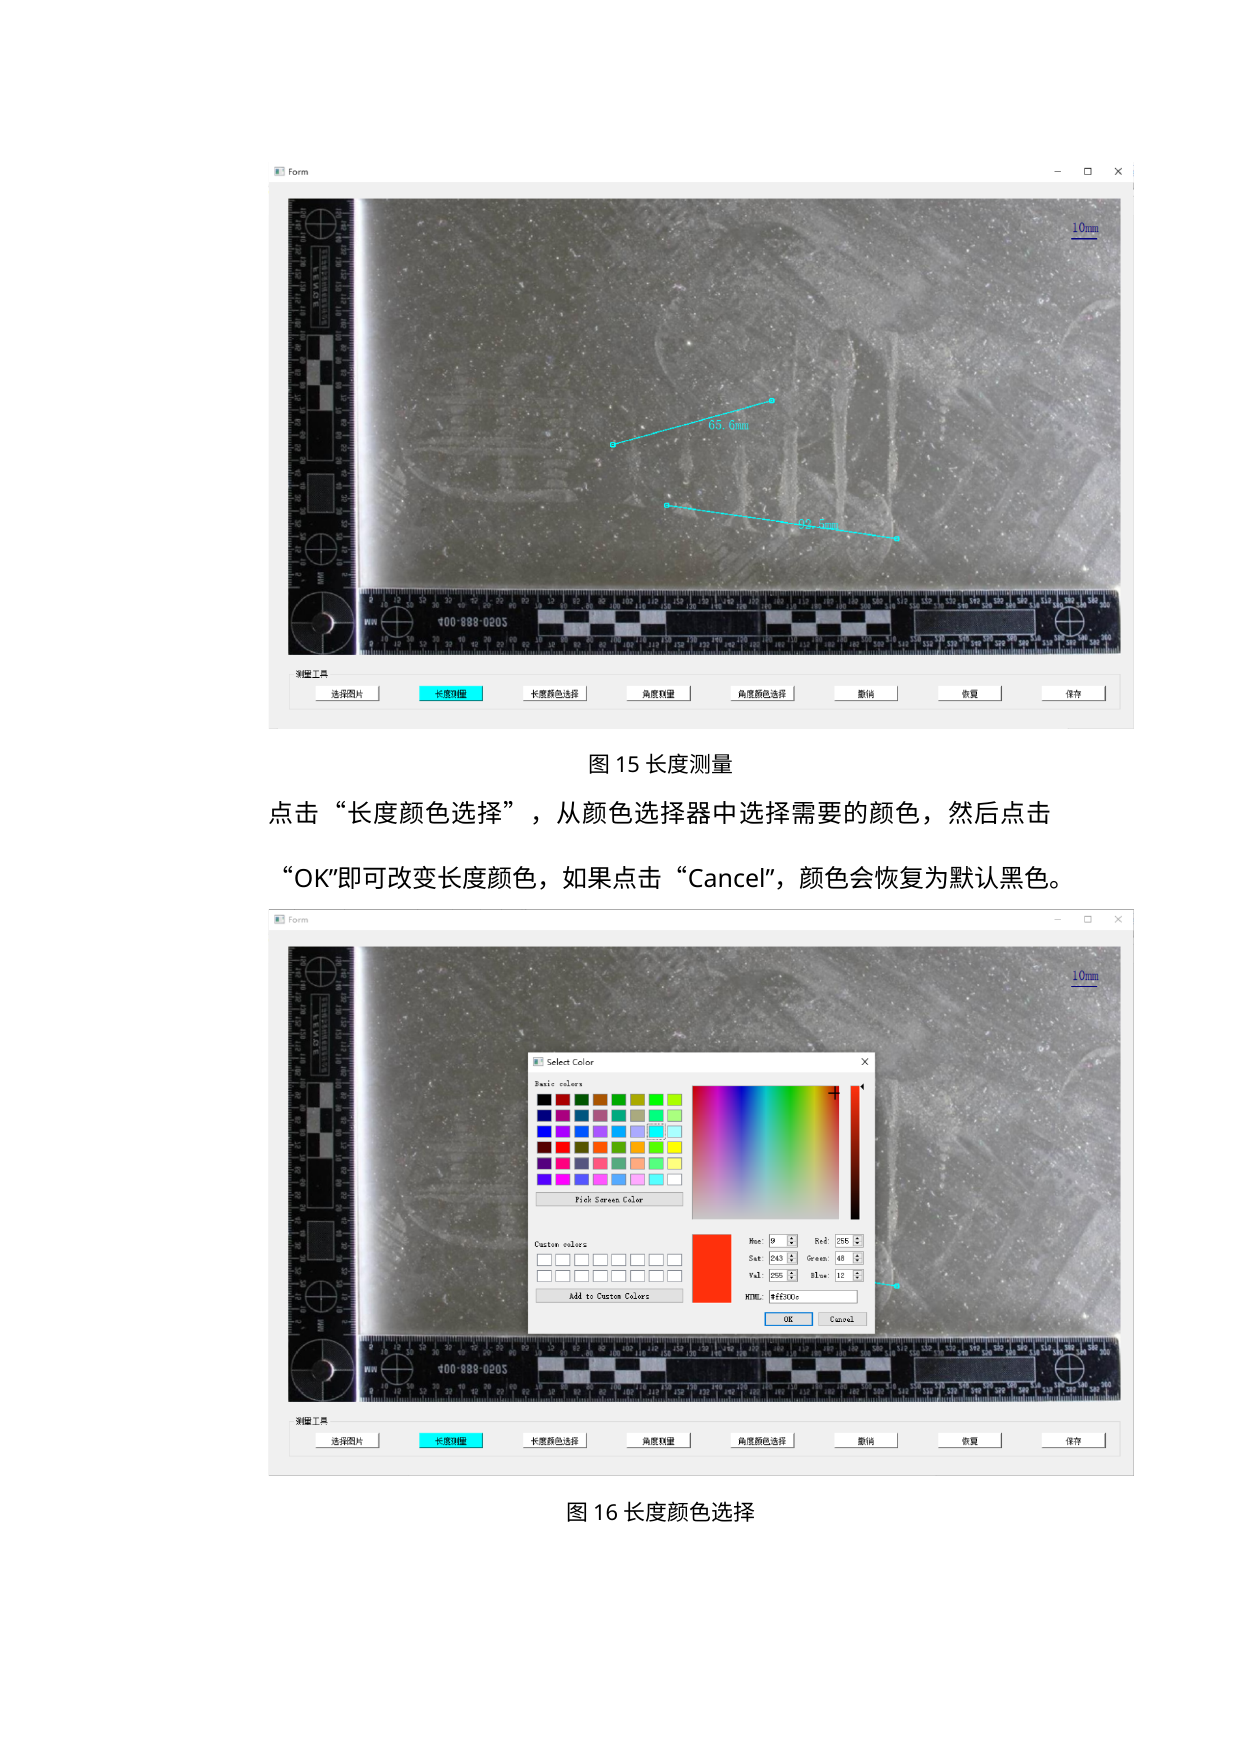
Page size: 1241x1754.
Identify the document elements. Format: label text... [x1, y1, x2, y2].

picture [268, 162, 1134, 729]
list 点击“长度颜色选择”，从颜色选择器中选择需要的颜色，然后点击“OK”即可改变长度颜色，如果点击“Cancel”，颜色会恢复为默认黑色。 [269, 779, 1053, 909]
picture [268, 909, 1134, 1476]
list 图15 长度测量 [269, 747, 1053, 779]
list 图16 长度颜色选择 [269, 1494, 1053, 1527]
